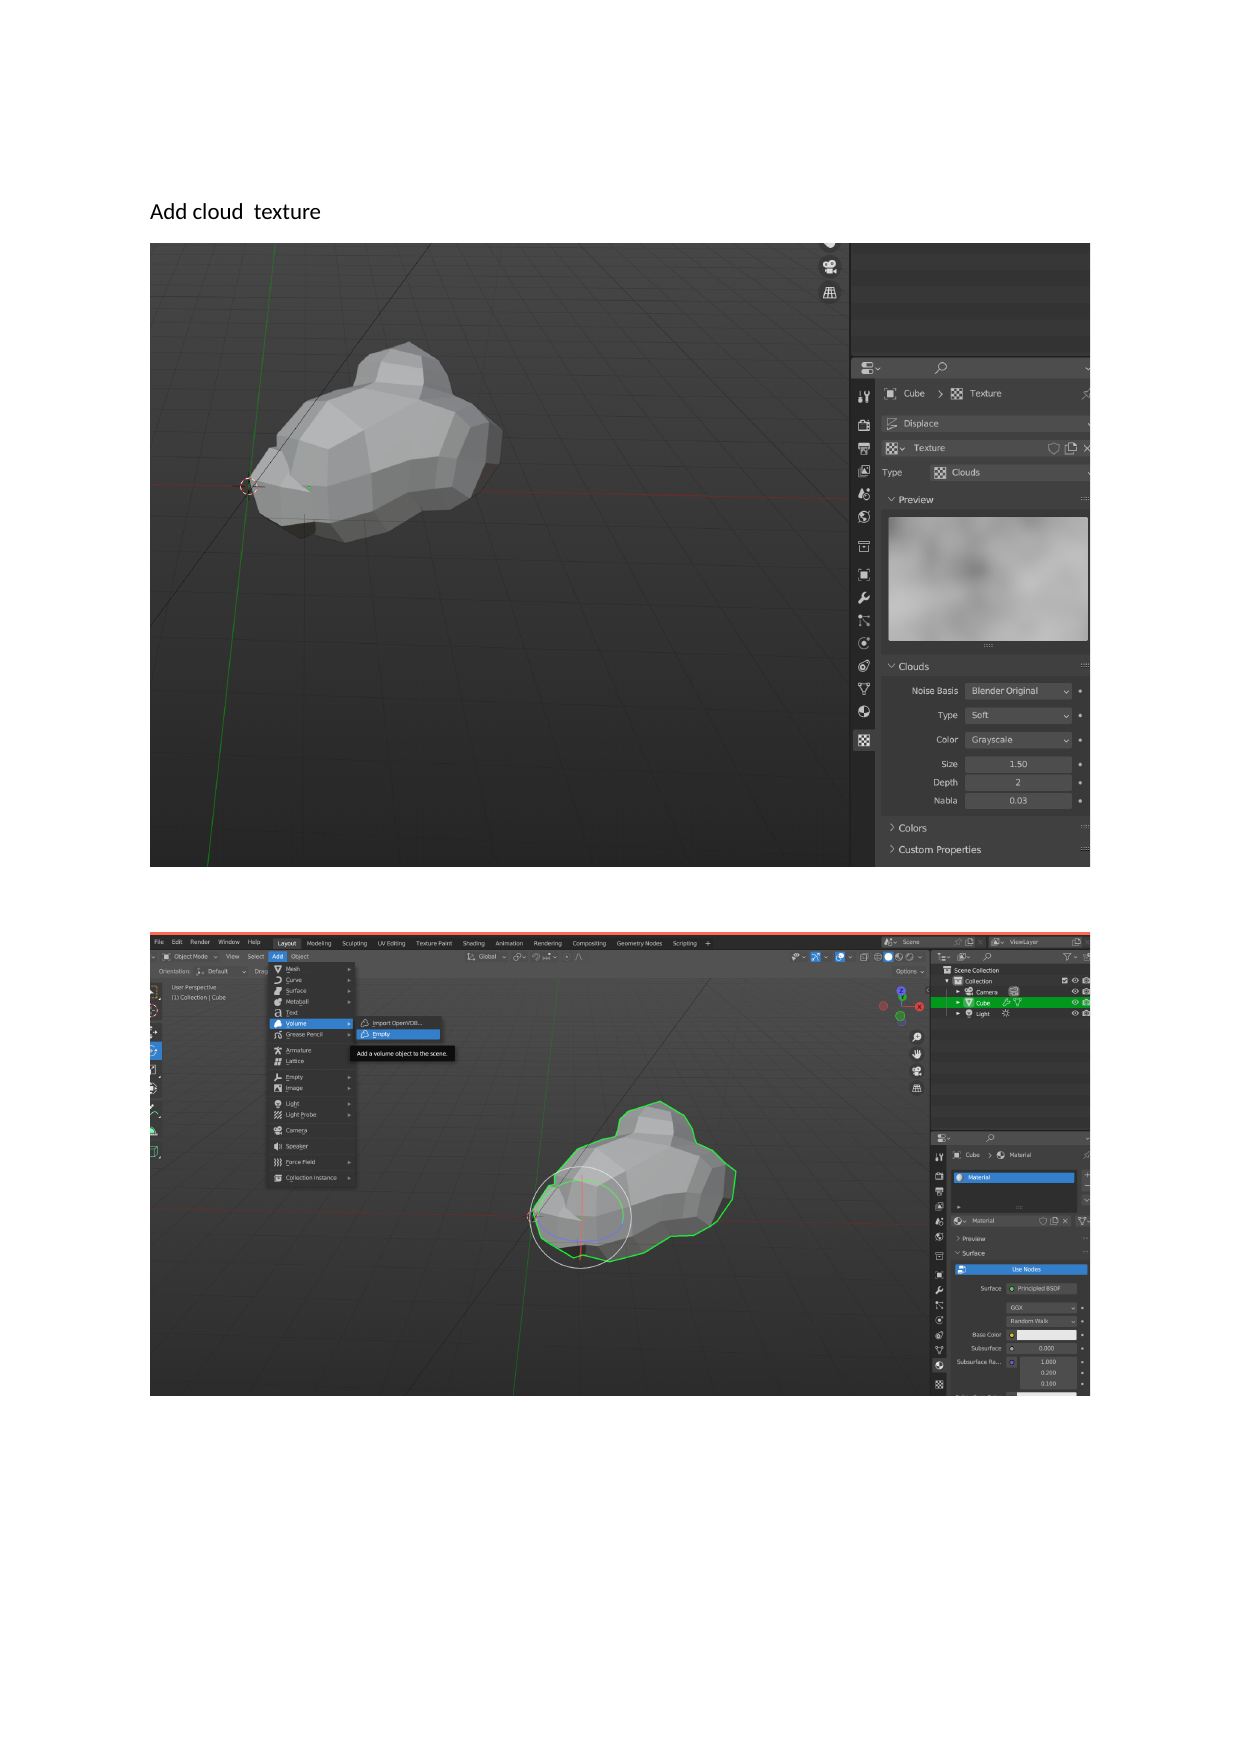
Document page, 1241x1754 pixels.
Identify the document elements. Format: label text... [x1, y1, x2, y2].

picture [150, 932, 1091, 1396]
text Add cloud texture [150, 197, 1090, 225]
picture [150, 243, 1091, 867]
